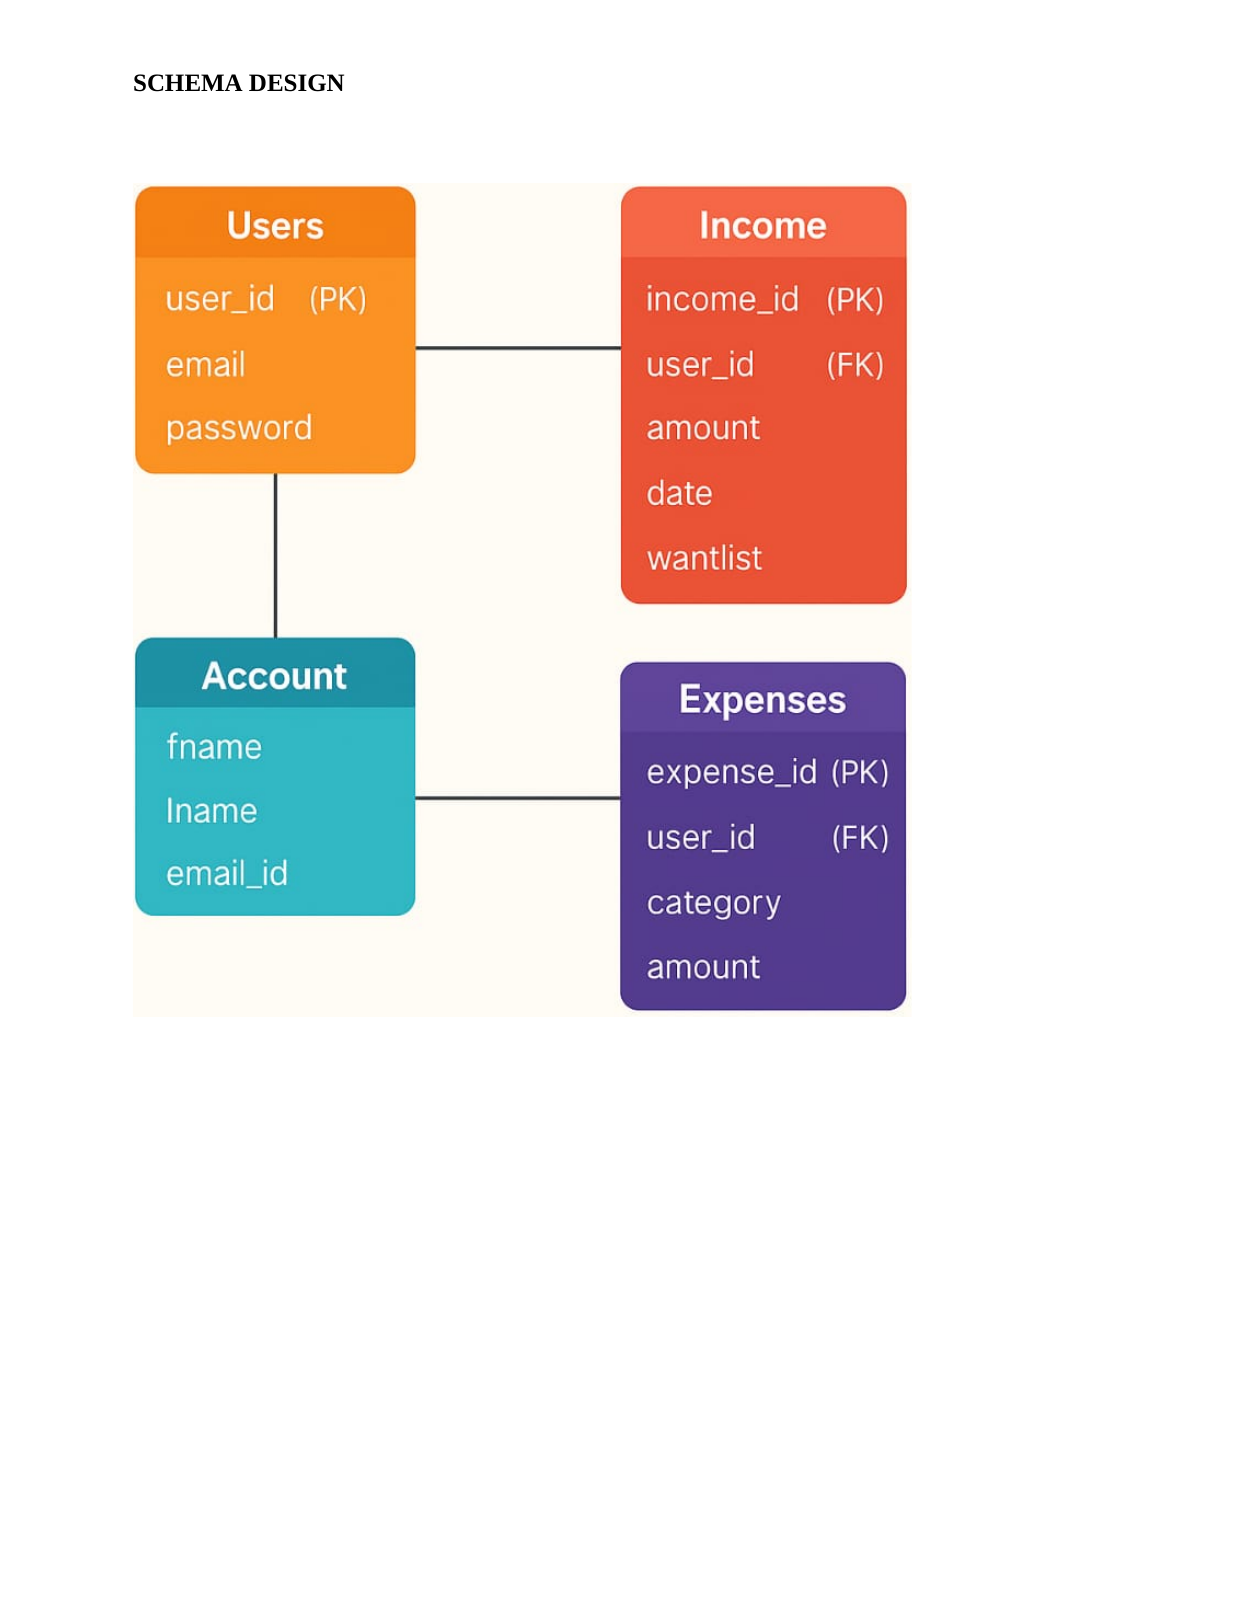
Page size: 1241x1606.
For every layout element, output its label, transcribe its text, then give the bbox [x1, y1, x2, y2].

text SCHEMA DESIGN [133, 68, 1033, 97]
picture [132, 183, 912, 1017]
